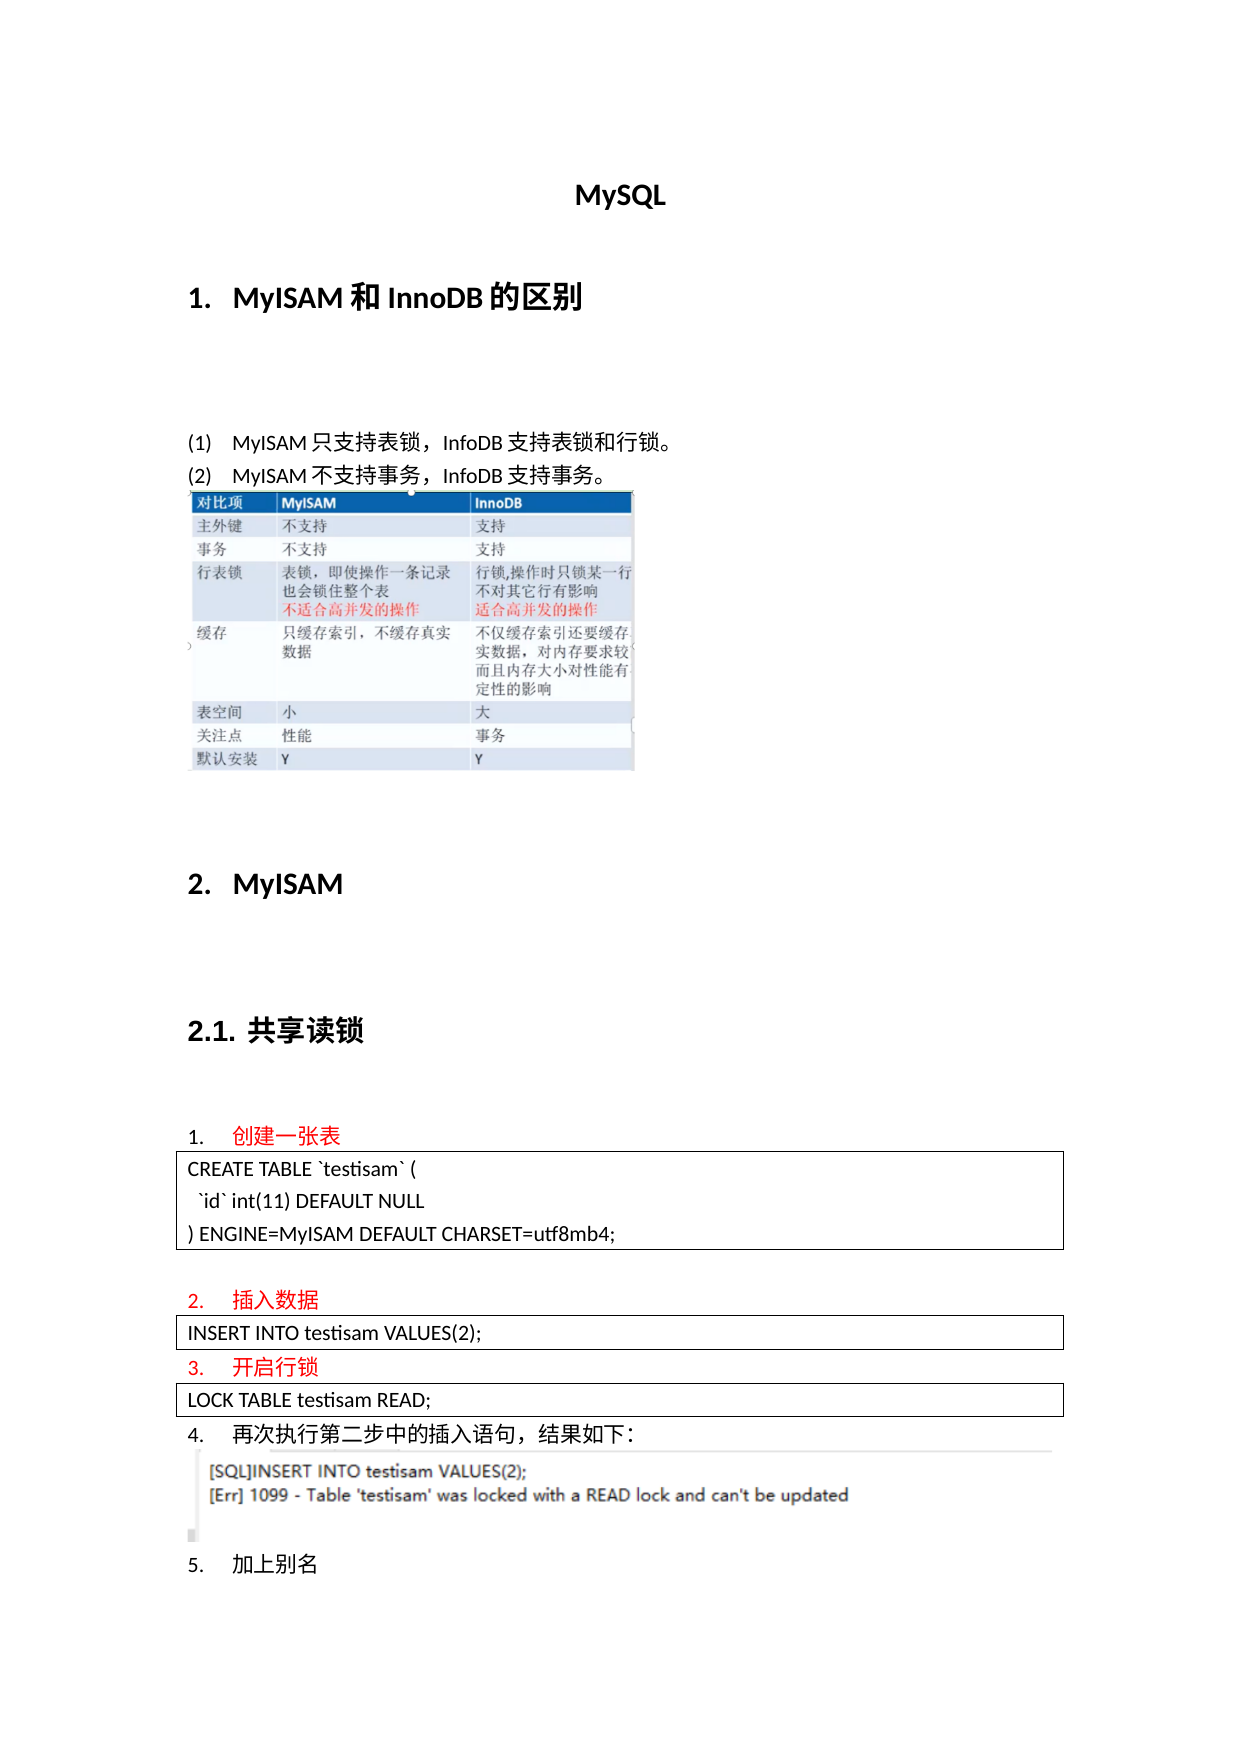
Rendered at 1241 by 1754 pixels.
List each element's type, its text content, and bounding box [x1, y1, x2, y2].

subtitle 共享读锁 [187, 1003, 1053, 1068]
list MyISAM不支持事务，InfoDB支持事务。 [187, 457, 1053, 490]
subtitle MyISAM和InnoDB的区别 [187, 262, 1053, 327]
picture [187, 1456, 1053, 1549]
subtitle MyISAM [187, 850, 1053, 915]
table_header LOCK TABLE testisam READ; [177, 1391, 1063, 1423]
list MyISAM只支持表锁，InfoDB支持表锁和行锁。 [187, 425, 1053, 457]
table_header INSERT INTO testisam VALUES(2); [177, 1324, 1063, 1356]
list 插入数据 [187, 1290, 1053, 1323]
table_header CREATE TABLE `testisam` ( `id` int(11) DEFAULT NULL ) ENGINE=MyISAM DEFAULT CHARSET=utf8mb4; [177, 1159, 1063, 1257]
text MySQL [187, 162, 1053, 227]
list 创建一张表 [187, 1126, 1053, 1158]
list 开启行锁 [187, 1357, 1053, 1390]
picture [187, 490, 635, 771]
list 再次执行第二步中的插入语句，结果如下： [187, 1424, 1053, 1456]
list 加上别名 [187, 1554, 1053, 1587]
